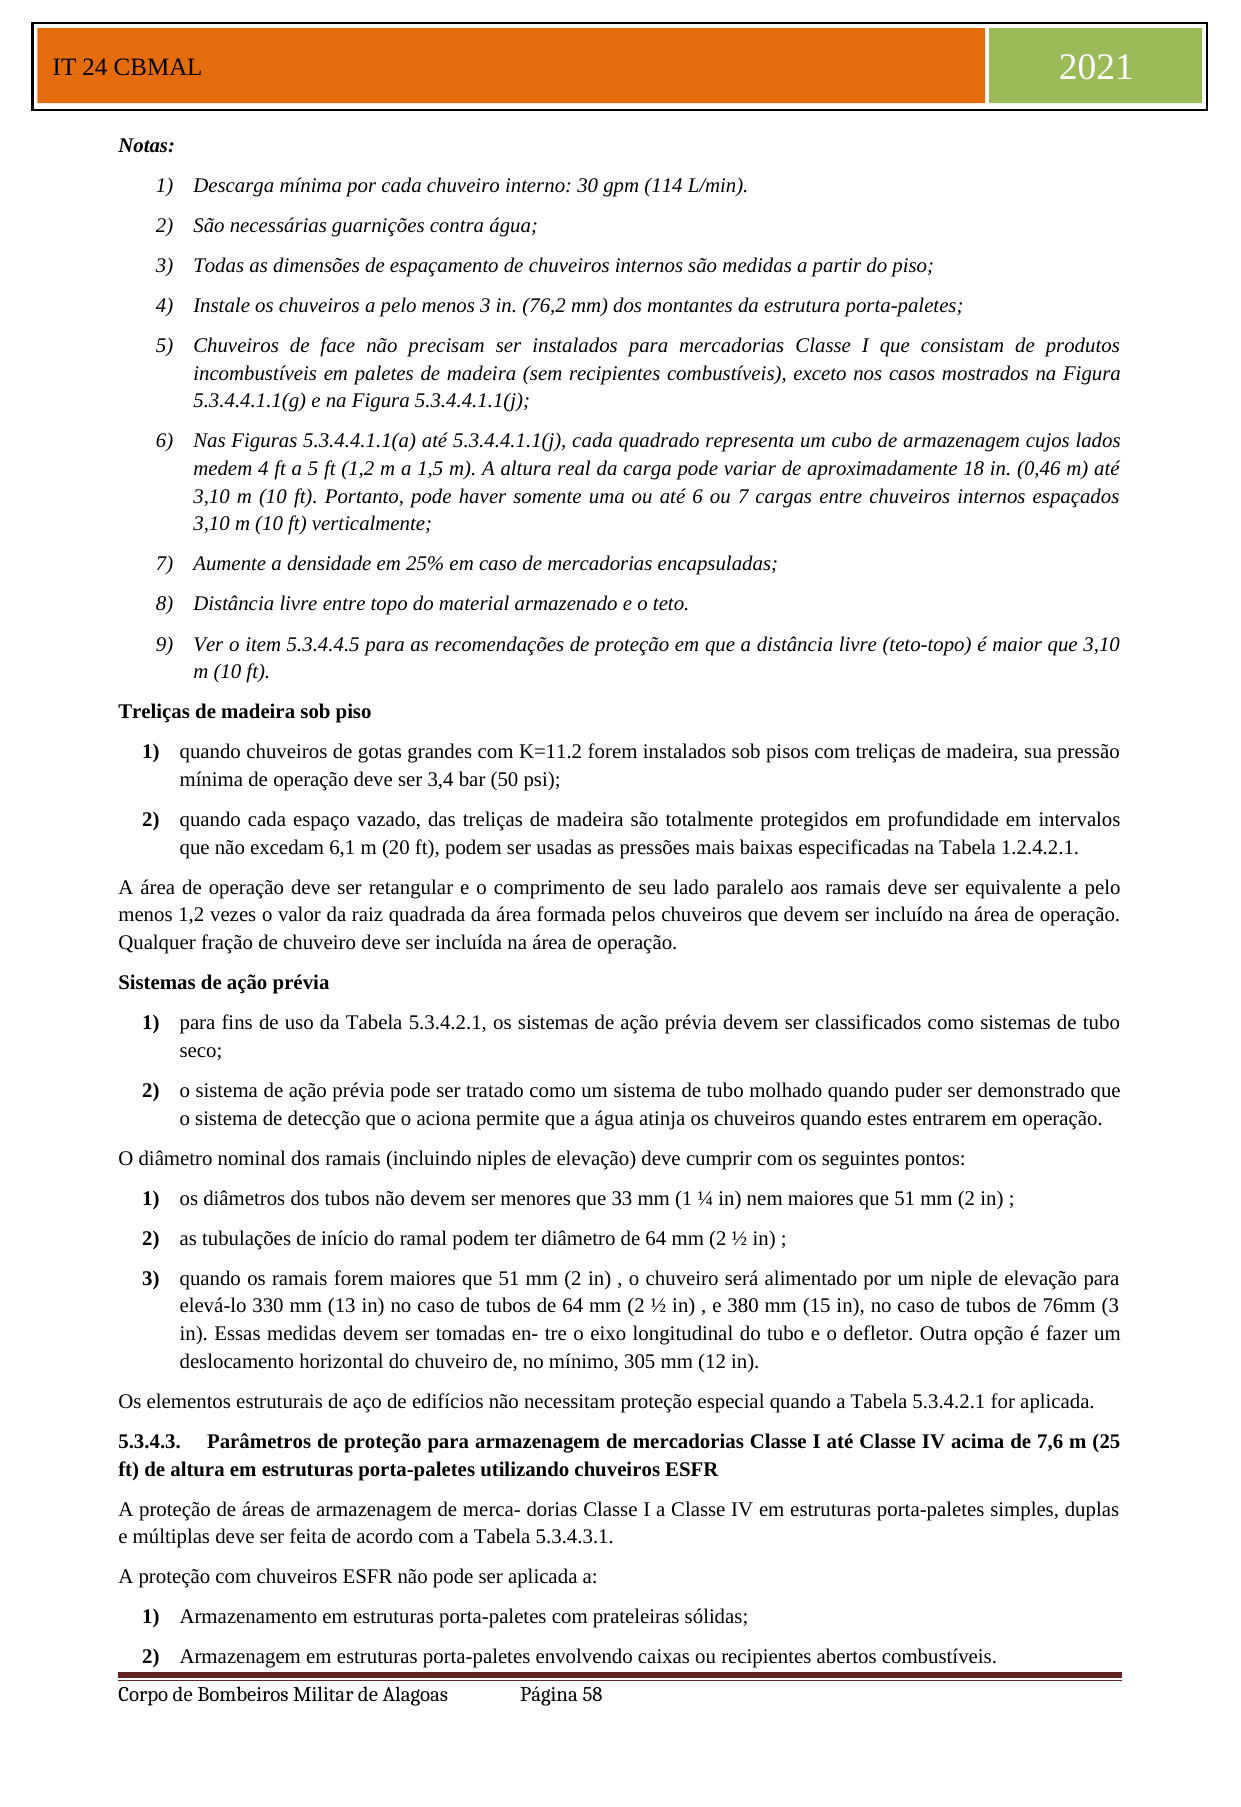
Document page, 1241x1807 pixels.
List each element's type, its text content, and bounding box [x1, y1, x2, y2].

list os diâmetros dos tubos não devem ser menores que 33 mm (1 ¼ in) nem maiores que 51 mm (2 in) ; [142, 1186, 1122, 1210]
text quando os ramais forem maiores que 51 mm (2 in) , o chuveiro será alimentado por um niple de elevação para elevá-lo 330 mm (13 in) no caso de tubos de 64 mm (2 ½ in) , e 380 mm (15 in), no caso de tubos de 76mm (3 in). Essas medidas devem ser tomadas en- tre o eixo longitudinal do tubo e o defletor. Outra opção é fazer um deslocamento horizontal do chuveiro de, no mínimo, 305 mm (12 in). [142, 1266, 1122, 1373]
list Descarga mínima por cada chuveiro interno: 30 gpm (114 L/min). [156, 173, 1122, 197]
list quando chuveiros de gotas grandes com K=11.2 forem instalados sob pisos com treliças de madeira, sua pressão mínima de operação deve ser 3,4 bar (50 psi); [142, 739, 1122, 791]
list para fins de uso da Tabela 5.3.4.2.1, os sistemas de ação prévia devem ser classificados como sistemas de tubo seco; [142, 1010, 1122, 1062]
text A proteção com chuveiros ESFR não pode ser aplicada a: [118, 1564, 1122, 1588]
text as tubulações de início do ramal podem ter diâmetro de 64 mm (2 ½ in) ; [142, 1226, 1122, 1250]
list Aumente a densidade em 25% em caso de mercadorias encapsuladas; [156, 551, 1122, 575]
text Notas: [118, 132, 1122, 157]
text A proteção de áreas de armazenagem de merca- dorias Classe I a Classe IV em estruturas porta-paletes simples, duplas e múltiplas deve ser feita de acordo com a Tabela 5.3.4.3.1. [118, 1497, 1122, 1548]
text Armazenagem em estruturas porta-paletes envolvendo caixas ou recipientes abertos combustíveis. [142, 1644, 1122, 1668]
list Ver o item 5.3.4.4.5 para as recomendações de proteção em que a distância livre (teto-topo) é maior que 3,10 m (10 ft). [156, 631, 1122, 683]
text Parâmetros de proteção para armazenagem de mercadorias Classe I até Classe IV acima de 7,6 m (25 ft) de altura em estruturas porta-paletes utilizando chuveiros ESFR [118, 1429, 1122, 1481]
list Todas as dimensões de espaçamento de chuveiros internos são medidas a partir do piso; [156, 253, 1122, 277]
text Sistemas de ação prévia [118, 970, 1122, 994]
text quando cada espaço vazado, das treliças de madeira são totalmente protegidos em profundidade em intervalos que não excedam 6,1 m (20 ft), podem ser usadas as pressões mais baixas especificadas na Tabela 1.2.4.2.1. [142, 807, 1122, 859]
list Distância livre entre topo do material armazenado e o teto. [156, 591, 1122, 615]
list Chuveiros de face não precisam ser instalados para mercadorias Classe I que consistam de produtos incombustíveis em paletes de madeira (sem recipientes combustíveis), exceto nos casos mostrados na Figura 5.3.4.4.1.1(g) e na Figura 5.3.4.4.1.1(j); [156, 333, 1122, 412]
list Nas Figuras 5.3.4.4.1.1(a) até 5.3.4.4.1.1(j), cada quadrado representa um cubo de armazenagem cujos lados medem 4 ft a 5 ft (1,2 m a 1,5 m). A altura real da carga pode variar de aproximadamente 18 in. (0,46 m) até 3,10 m (10 ft). Portanto, pode haver somente uma ou até 6 ou 7 cargas entre chuveiros internos espaçados 3,10 m (10 ft) verticalmente; [156, 428, 1122, 535]
text Treliças de madeira sob piso [118, 699, 1122, 723]
text Os elementos estruturais de aço de edifícios não necessitam proteção especial quando a Tabela 5.3.4.2.1 for aplicada. [118, 1389, 1122, 1413]
text o sistema de ação prévia pode ser tratado como um sistema de tubo molhado quando puder ser demonstrado que o sistema de detecção que o aciona permite que a água atinja os chuveiros quando estes entrarem em operação. [142, 1078, 1122, 1129]
list São necessárias guarnições contra água; [156, 213, 1122, 237]
text O diâmetro nominal dos ramais (incluindo niples de elevação) deve cumprir com os seguintes pontos: [118, 1146, 1122, 1169]
text A área de operação deve ser retangular e o comprimento de seu lado paralelo aos ramais deve ser equivalente a pelo menos 1,2 vezes o valor da raiz quadrada da área formada pelos chuveiros que devem ser incluído na área de operação. Qualquer fração de chuveiro deve ser incluída na área de operação. [118, 875, 1122, 954]
list Instale os chuveiros a pelo menos 3 in. (76,2 mm) dos montantes da estrutura porta-paletes; [156, 293, 1122, 317]
list Armazenamento em estruturas porta-paletes com prateleiras sólidas; [142, 1604, 1122, 1628]
